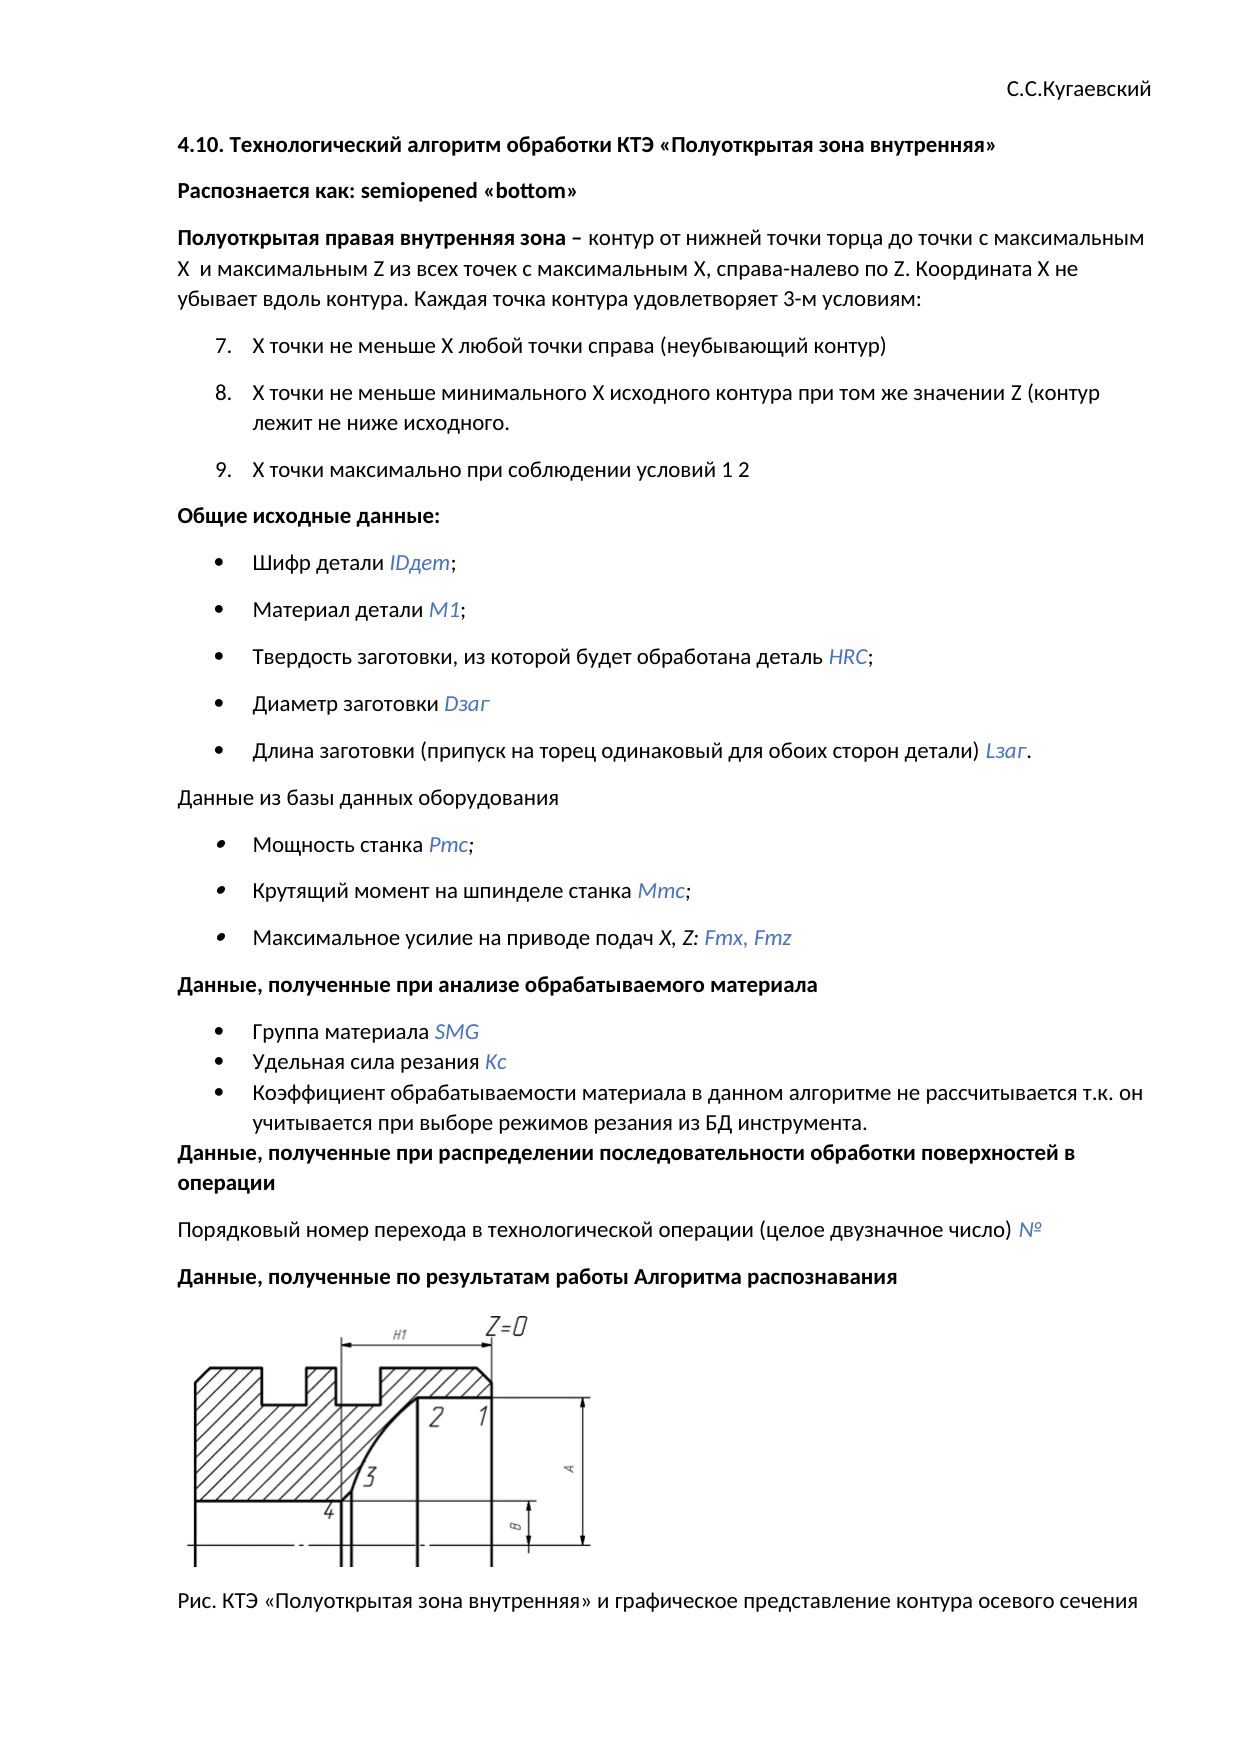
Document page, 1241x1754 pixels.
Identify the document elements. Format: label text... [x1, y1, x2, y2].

text Общие исходные данные: [177, 502, 1152, 530]
list Максимальное усилие на приводе подач X, Z: Fmx, Fmz [215, 923, 1152, 952]
list X точки максимально при соблюдении условий 1 2 [215, 455, 1152, 483]
list Коэффициент обрабатываемости материала в данном алгоритме не рассчитывается т.к. он учитывается при выборе режимов резания из БД инструмента. [215, 1078, 1152, 1136]
list X точки не меньше X любой точки справа (неубывающий контур) [215, 331, 1152, 359]
list Мощность станка Pmc; [215, 830, 1152, 858]
text Данные, полученные при распределении последовательности обработки поверхностей в операции [177, 1138, 1152, 1196]
list Длина заготовки (припуск на торец одинаковый для обоих сторон детали) Lзаг. [215, 736, 1152, 764]
text Рис. КТЭ «Полуоткрытая зона внутренняя» и графическое представление контура осевого сечения [177, 1586, 1152, 1614]
text Данные, полученные по результатам работы Алгоритма распознавания [177, 1262, 1152, 1290]
text Данные, полученные при анализе обрабатываемого материала [177, 970, 1152, 998]
list Удельная сила резания Kc [215, 1047, 1152, 1076]
text Данные из базы данных оборудования [177, 783, 1152, 811]
list Крутящий момент на шпинделе станка Mmc; [215, 877, 1152, 905]
list Группа материала SMG [215, 1017, 1152, 1045]
text Полуоткрытая правая внутренняя зона – контур от нижней точки торца до точки c максимальным X и максимальным Z из всех точек с максимальным X, справа-налево по Z. Координата X не убывает вдоль контура. Каждая точка контура удовлетворяет 3-м условиям: [177, 223, 1152, 312]
text 4.10. Технологический алгоритм обработки КТЭ «Полуоткрытая зона внутренняя» [177, 130, 1152, 158]
list X точки не меньше минимального X исходного контура при том же значении Z (контур лежит не ниже исходного. [215, 378, 1152, 436]
list Диаметр заготовки Dзаг [215, 689, 1152, 717]
list Материал детали М1; [215, 595, 1152, 623]
text Порядковый номер перехода в технологической операции (целое двузначное число) № [177, 1215, 1152, 1243]
text Распознается как: semiopened «bottom» [177, 177, 1152, 205]
picture [177, 1308, 610, 1567]
list Шифр детали IDдет; [215, 548, 1152, 577]
list Твердость заготовки, из которой будет обработана деталь HRC; [215, 642, 1152, 670]
